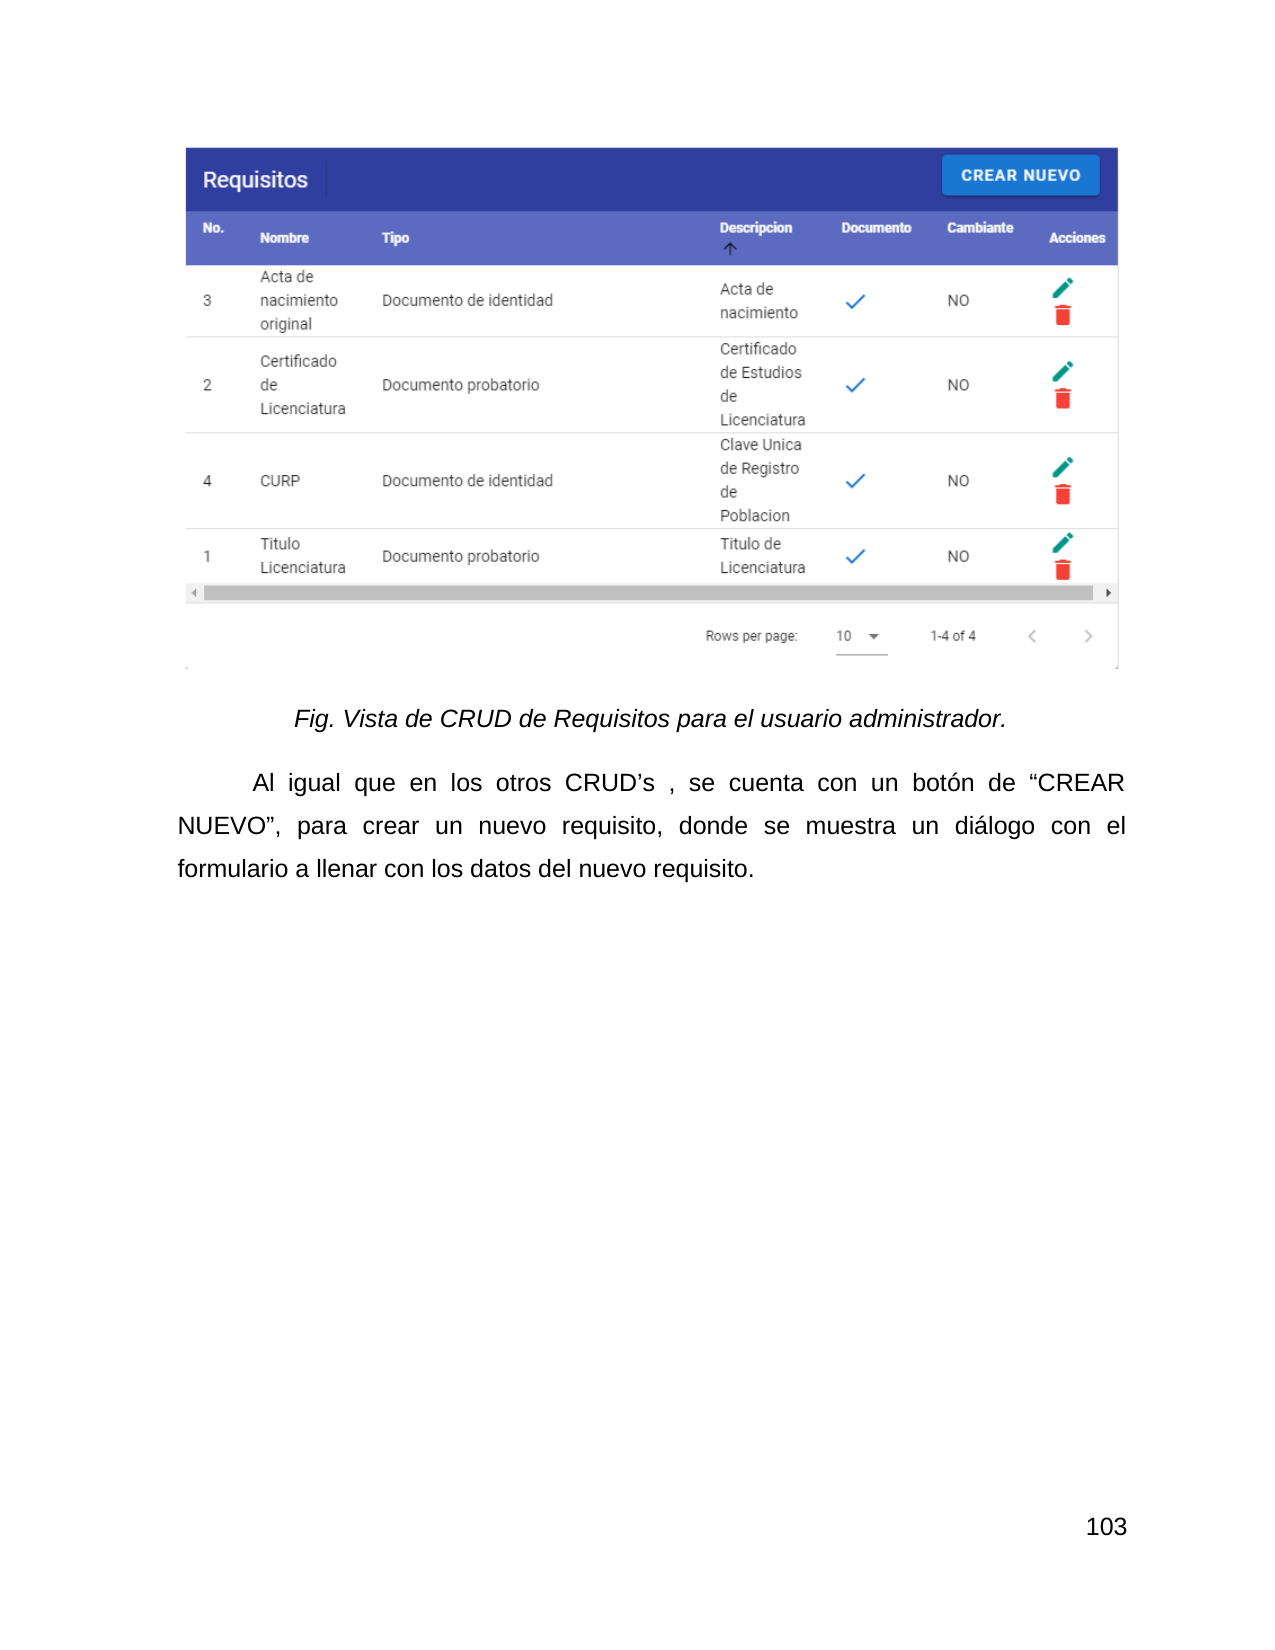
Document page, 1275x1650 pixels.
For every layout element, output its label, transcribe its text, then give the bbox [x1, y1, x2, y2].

text Fig. Vista de CRUD de Requisitos para el usuario administrador. [177, 704, 1127, 733]
text Al igual que en los otros CRUD’s , se cuenta con un botón de “CREAR NUEVO”, para crear un nuevo requisito, donde se muestra un diálogo con el formulario a llenar con los datos del nuevo requisito. [177, 768, 1127, 883]
picture [185, 147, 1119, 669]
